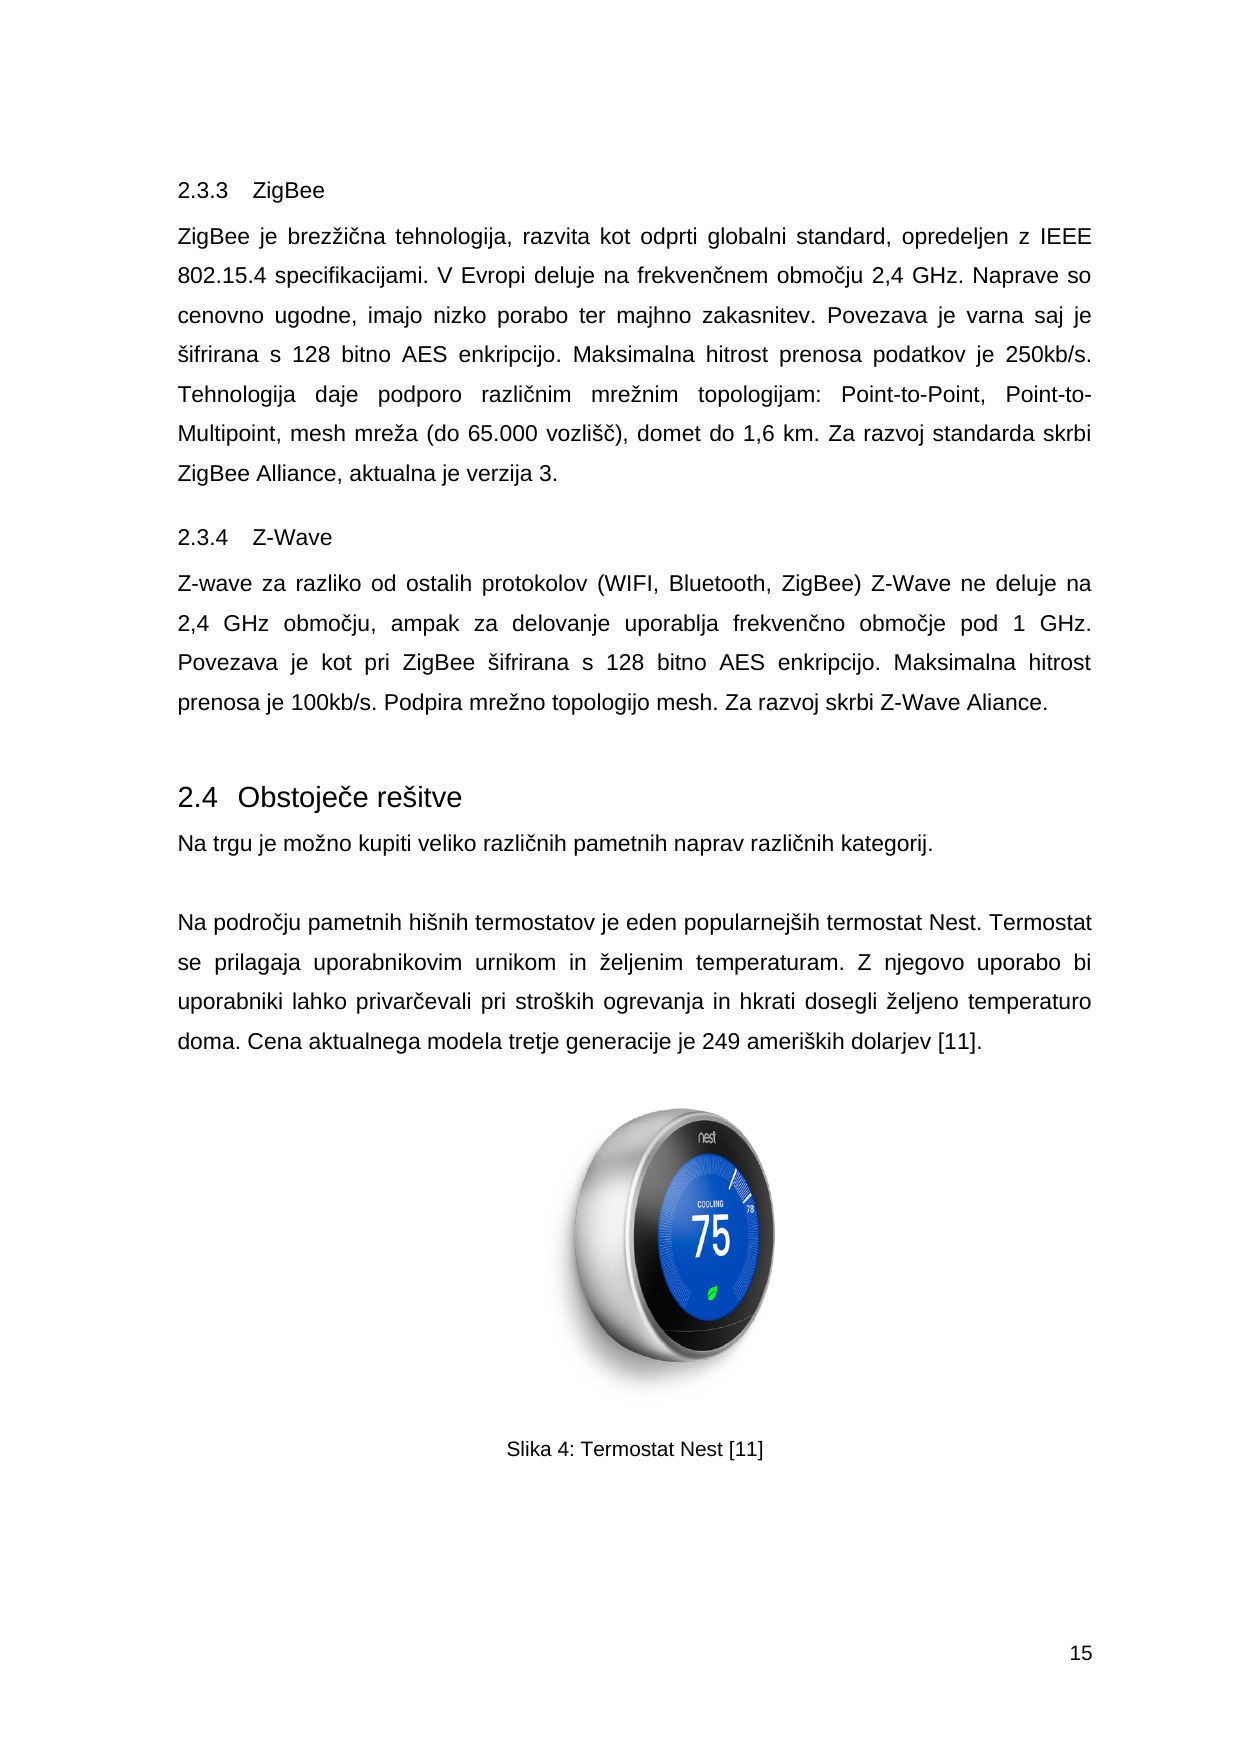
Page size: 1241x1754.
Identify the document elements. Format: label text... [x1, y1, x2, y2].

text ZigBee je brezžična tehnologija, razvita kot odprti globalni standard, opredeljen z IEEE 802.15.4 specifikacijami. V Evropi deluje na frekvenčnem območju 2,4 GHz. Naprave so cenovno ugodne, imajo nizko porabo ter majhno zakasnitev. Povezava je varna saj je šifrirana s 128 bitno AES enkripcijo. Maksimalna hitrost prenosa podatkov je 250kb/s. Tehnologija daje podporo različnim mrežnim topologijam: Point-to-Point, Point-to-Multipoint, mesh mreža (do 65.000 vozlišč), domet do 1,6 km. Za razvoj standarda skrbi ZigBee Alliance, aktualna je verzija 3. [177, 223, 1092, 486]
text Slika 4: Termostat Nest [11] [177, 1437, 1092, 1461]
text Na trgu je možno kupiti veliko različnih pametnih naprav različnih kategorij. [177, 830, 1092, 857]
subtitle ZigBee [177, 177, 1092, 203]
text Z-wave za razliko od ostalih protokolov (WIFI, Bluetooth, ZigBee) Z-Wave ne deluje na 2,4 GHz območju, ampak za delovanje uporablja frekvenčno območje pod 1 GHz. Povezava je kot pri ZigBee šifrirana s 128 bitno AES enkripcijo. Maksimalna hitrost prenosa je 100kb/s. Podpira mrežno topologijo mesh. Za razvoj skrbi Z-Wave Aliance. [177, 570, 1092, 715]
subtitle Obstoječe rešitve [177, 780, 1092, 813]
text Na področju pametnih hišnih termostatov je eden popularnejših termostat Nest. Termostat se prilagaja uporabnikovim urnikom in željenim temperaturam. Z njegovo uporabo bi uporabniki lahko privarčevali pri stroških ogrevanja in hkrati dosegli željeno temperaturo doma. Cena aktualnega modela tretje generacije je 249 ameriških dolarjev [11]. [177, 909, 1092, 1054]
subtitle Z-Wave [177, 524, 1092, 551]
picture [481, 1106, 830, 1411]
